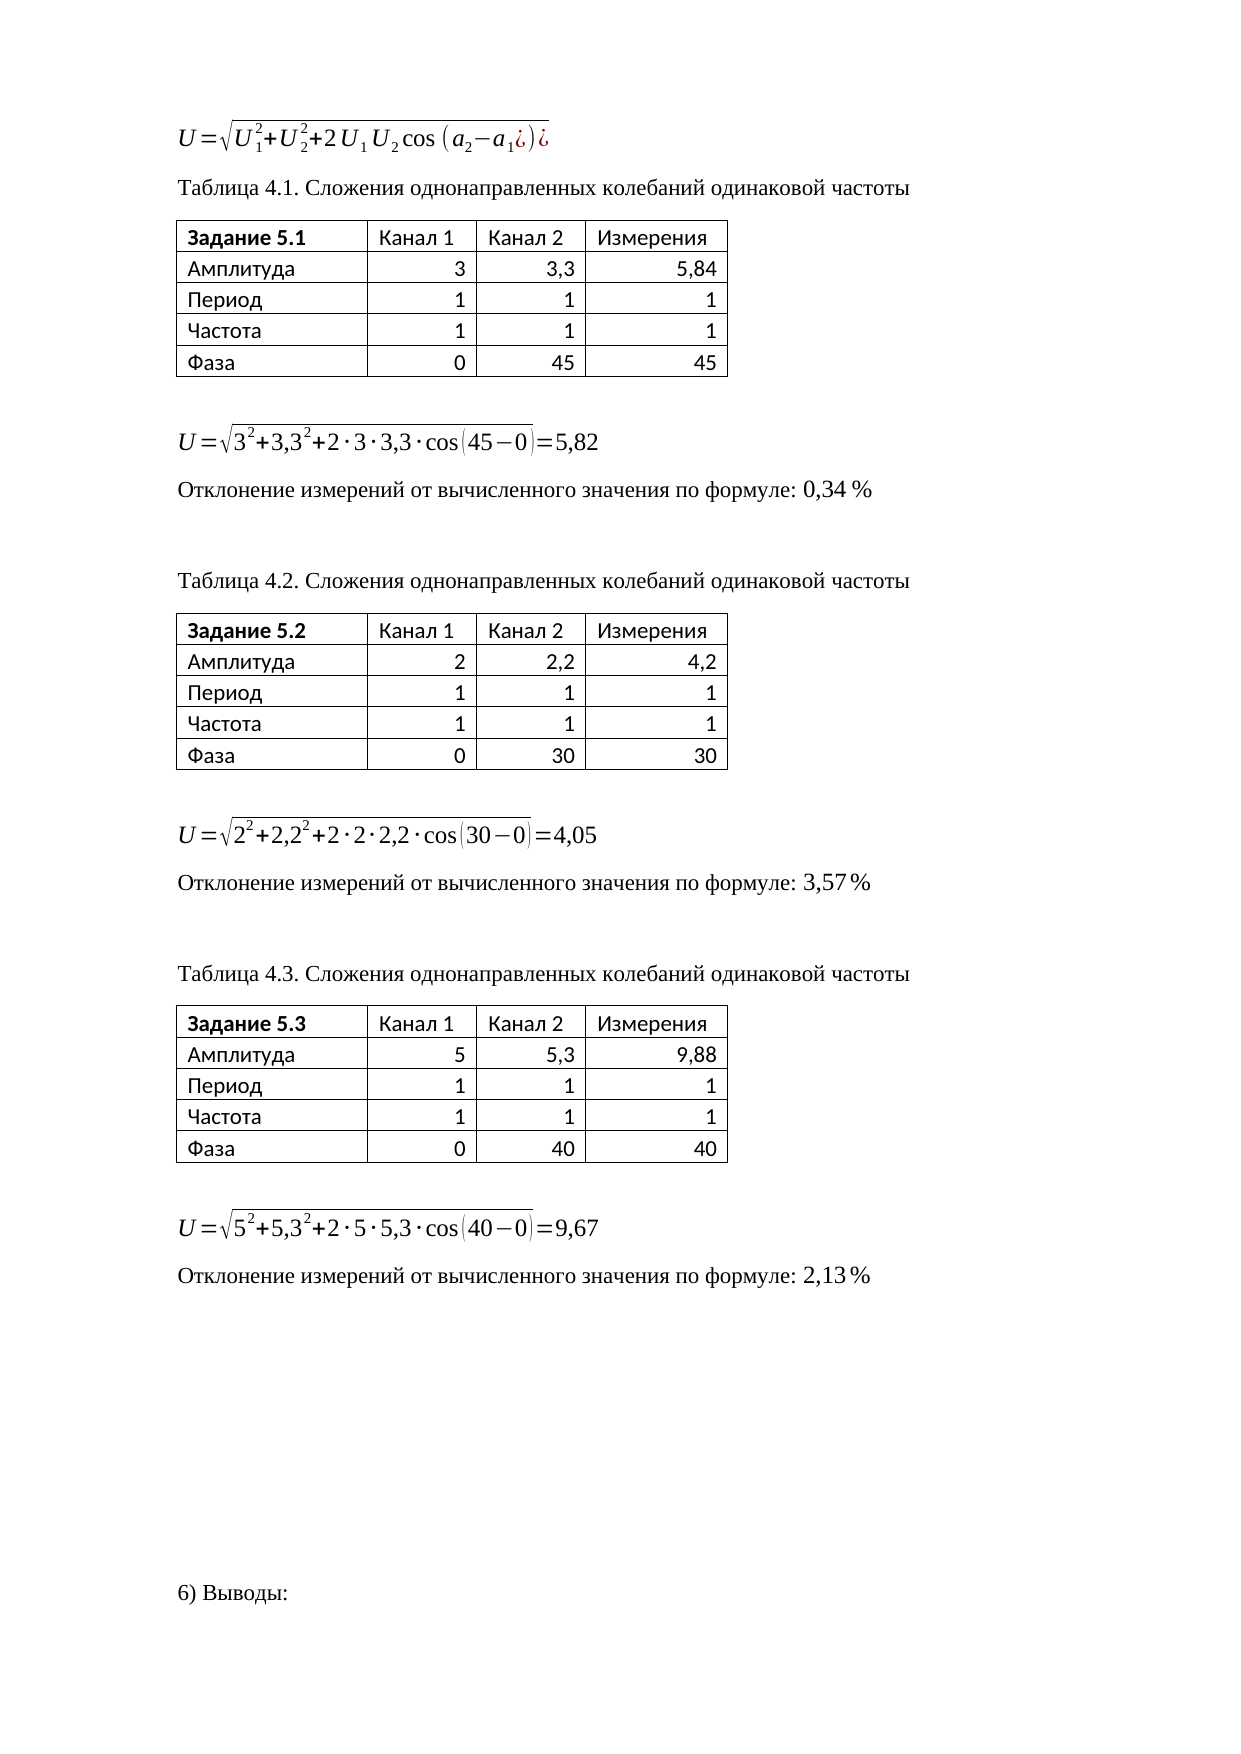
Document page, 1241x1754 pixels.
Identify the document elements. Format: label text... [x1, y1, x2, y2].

table_cell 3 [368, 252, 476, 282]
table_cell Период [177, 283, 367, 313]
table_header Канал 1 [368, 221, 476, 251]
table_cell 5,3 [477, 1038, 585, 1068]
text Отклонение измерений от вычисленного значения по формуле: [177, 1262, 1152, 1289]
table_header Канал 1 [368, 1006, 476, 1037]
table_cell 1 [368, 314, 476, 344]
table_cell Амплитуда [177, 252, 367, 282]
table_cell 1 [586, 314, 727, 344]
table_header Измерения [586, 614, 727, 644]
table_cell Амплитуда [177, 645, 367, 675]
table_cell Частота [177, 314, 367, 344]
table_cell 40 [477, 1131, 585, 1162]
table_cell 1 [368, 1069, 476, 1099]
table_cell 45 [477, 346, 585, 376]
text Таблица 4.1. Сложения однонаправленных колебаний одинаковой частоты [177, 174, 1152, 201]
table_cell 1 [368, 676, 476, 706]
table_header Канал 2 [477, 614, 585, 644]
table_cell 9,88 [586, 1038, 727, 1068]
table_header Канал 2 [477, 1006, 585, 1037]
text Отклонение измерений от вычисленного значения по формуле: [177, 476, 1152, 503]
table_cell 2,2 [477, 645, 585, 675]
table_cell 1 [586, 1069, 727, 1099]
table_cell 2 [368, 645, 476, 675]
table_cell 1 [586, 283, 727, 313]
table_cell 1 [477, 1100, 585, 1130]
table_cell 3,3 [477, 252, 585, 282]
table_cell 5,84 [586, 252, 727, 282]
table_cell Период [177, 676, 367, 706]
table_cell Частота [177, 1100, 367, 1130]
table_cell Период [177, 1069, 367, 1099]
table_cell Частота [177, 707, 367, 737]
table_cell 1 [368, 1100, 476, 1130]
table_cell 30 [477, 739, 585, 769]
table_cell 1 [477, 676, 585, 706]
table_cell 1 [586, 1100, 727, 1130]
table_cell 1 [368, 707, 476, 737]
table_cell 1 [477, 1069, 585, 1099]
table_header Задание 5.3 [177, 1006, 367, 1037]
table_header Задание 5.1 [177, 221, 367, 251]
table_cell 30 [586, 739, 727, 769]
table_cell 1 [477, 707, 585, 737]
table_cell 0 [368, 1131, 476, 1162]
table_cell 40 [586, 1131, 727, 1162]
text Таблица 4.3. Сложения однонаправленных колебаний одинаковой частоты [177, 960, 1152, 987]
table_cell 1 [477, 314, 585, 344]
table_cell Фаза [177, 1131, 367, 1162]
table_cell 4,2 [586, 645, 727, 675]
table_cell 0 [368, 346, 476, 376]
table_cell Фаза [177, 346, 367, 376]
table_cell 1 [368, 283, 476, 313]
table_header Измерения [586, 1006, 727, 1037]
table_cell 1 [477, 283, 585, 313]
table_header Измерения [586, 221, 727, 251]
text 6) Выводы: [177, 1579, 1152, 1605]
table_cell 5 [368, 1038, 476, 1068]
text Таблица 4.2. Сложения однонаправленных колебаний одинаковой частоты [177, 567, 1152, 594]
table_cell 0 [368, 739, 476, 769]
table_header Канал 1 [368, 614, 476, 644]
table_cell Фаза [177, 739, 367, 769]
table_cell Амплитуда [177, 1038, 367, 1068]
table_cell 1 [586, 707, 727, 737]
table_header Задание 5.2 [177, 614, 367, 644]
table_cell 1 [586, 676, 727, 706]
text Отклонение измерений от вычисленного значения по формуле: [177, 869, 1152, 896]
table_header Канал 2 [477, 221, 585, 251]
table_cell 45 [586, 346, 727, 376]
